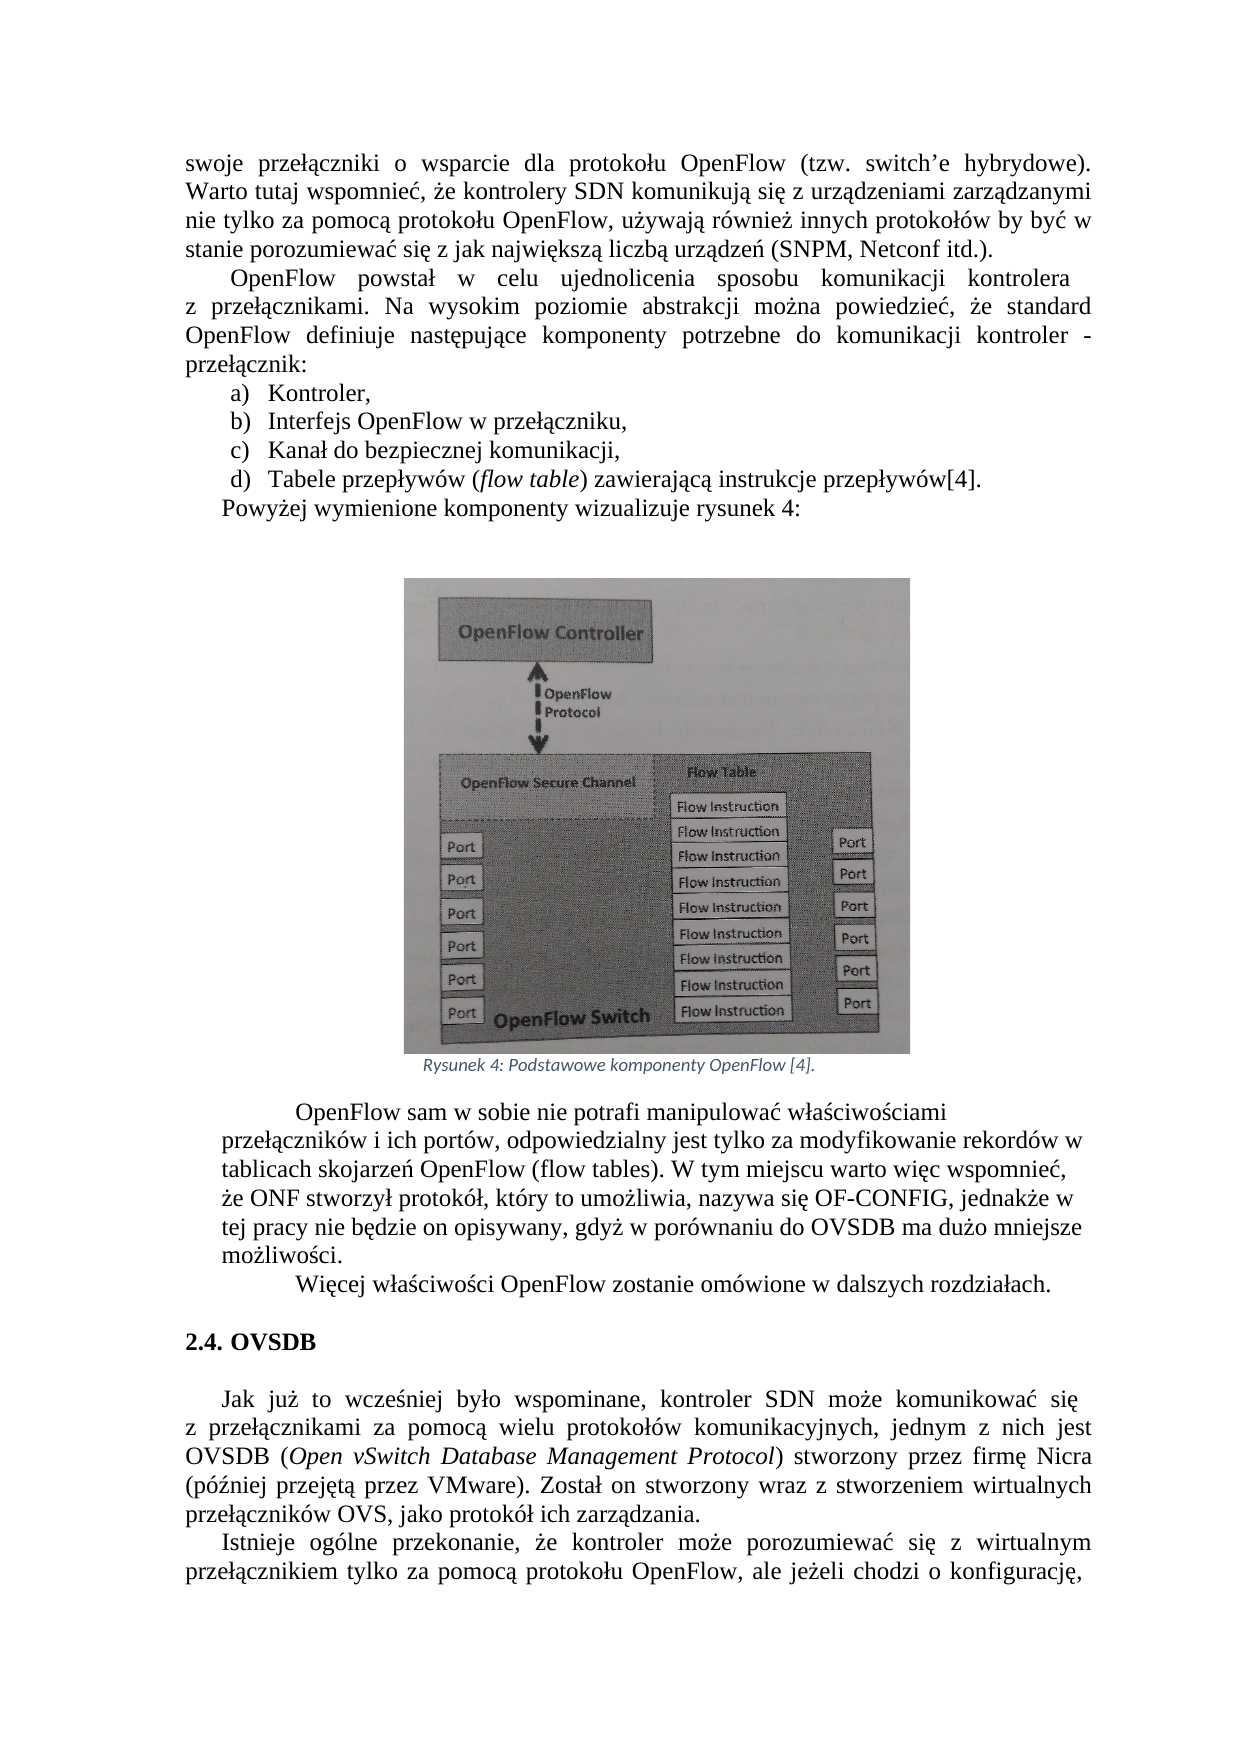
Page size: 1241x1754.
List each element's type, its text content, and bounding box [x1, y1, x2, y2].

text OpenFlow sam w sobie nie potrafi manipulować właściwościami przełączników i ich portów, odpowiedzialny jest tylko za modyfikowanie rekordów w tablicach skojarzeń OpenFlow (flow tables). W tym miejscu warto więc wspomnieć, że ONF stworzył protokół, który to umożliwia, nazywa się OF-CONFIG, jednakże w tej pracy nie będzie on opisywany, gdyż w porównaniu do OVSDB ma dużo mniejsze możliwości. [221, 1097, 1093, 1269]
list Kontroler, [230, 378, 1093, 406]
text Więcej właściwości OpenFlow zostanie omówione w dalszych rozdziałach. [221, 1269, 1093, 1298]
text Jak już to wcześniej było wspominane, kontroler SDN może komunikować się z przełącznikami za pomocą wielu protokołów komunikacyjnych, jednym z nich jest OVSDB (Open vSwitch Database Management Protocol) stworzony przez firmę Nicra (później przejętą przez VMware). Został on stworzony wraz z stworzeniem wirtualnych przełączników OVS, jako protokół ich zarządzania. [185, 1384, 1093, 1527]
text OpenFlow powstał w celu ujednolicenia sposobu komunikacji kontrolera z przełącznikami. Na wysokim poziomie abstrakcji można powiedzieć, że standard OpenFlow definiuje następujące komponenty potrzebne do komunikacji kontroler - przełącznik: [185, 263, 1093, 378]
list OVSDB [185, 1327, 1093, 1384]
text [185, 148, 1093, 263]
list Interfejs OpenFlow w przełączniku, [230, 406, 1093, 435]
text Powyżej wymienione komponenty wizualizuje rysunek 4: [221, 493, 1093, 521]
picture [403, 578, 911, 1054]
list Tabele przepływów (flow table) zawierającą instrukcje przepływów[4]. [230, 464, 1093, 493]
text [185, 1527, 1093, 1585]
list Kanał do bezpiecznej komunikacji, [230, 435, 1093, 464]
text Rysunek 4: Podstawowe komponenty OpenFlow [4]. [148, 1053, 1093, 1076]
